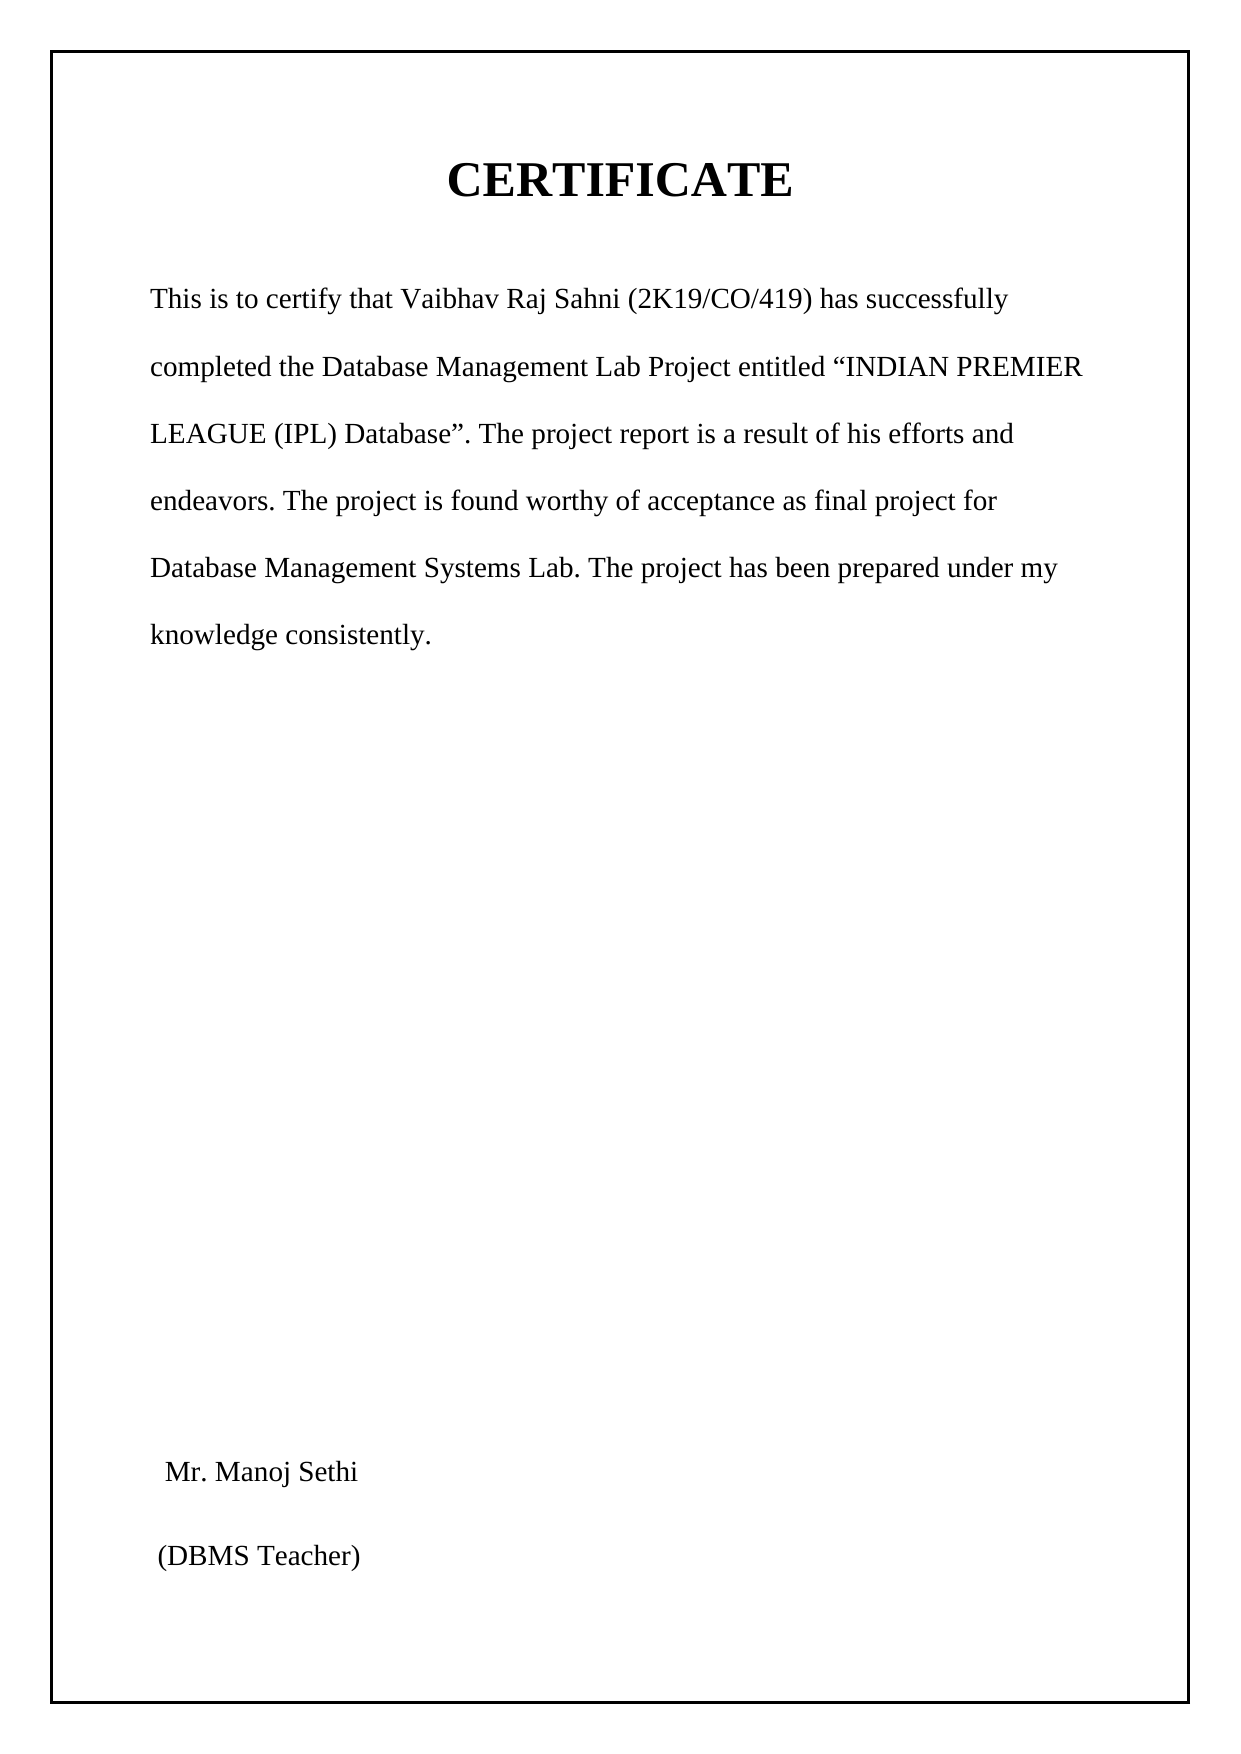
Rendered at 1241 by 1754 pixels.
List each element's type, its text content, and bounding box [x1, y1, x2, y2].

text This is to certify that Vaibhav Raj Sahni (2K19/CO/419) has successfully completed the Database Management Lab Project entitled “INDIAN PREMIER LEAGUE (IPL) Database”. The project report is a result of his efforts and endeavors. The project is found worthy of acceptance as final project for Database Management Systems Lab. The project has been prepared under my knowledge consistently. [150, 282, 1090, 651]
text (DBMS Teacher) [150, 1538, 1090, 1572]
text Mr. Manoj Sethi [150, 1454, 1090, 1488]
text CERTIFICATE [150, 150, 1090, 207]
